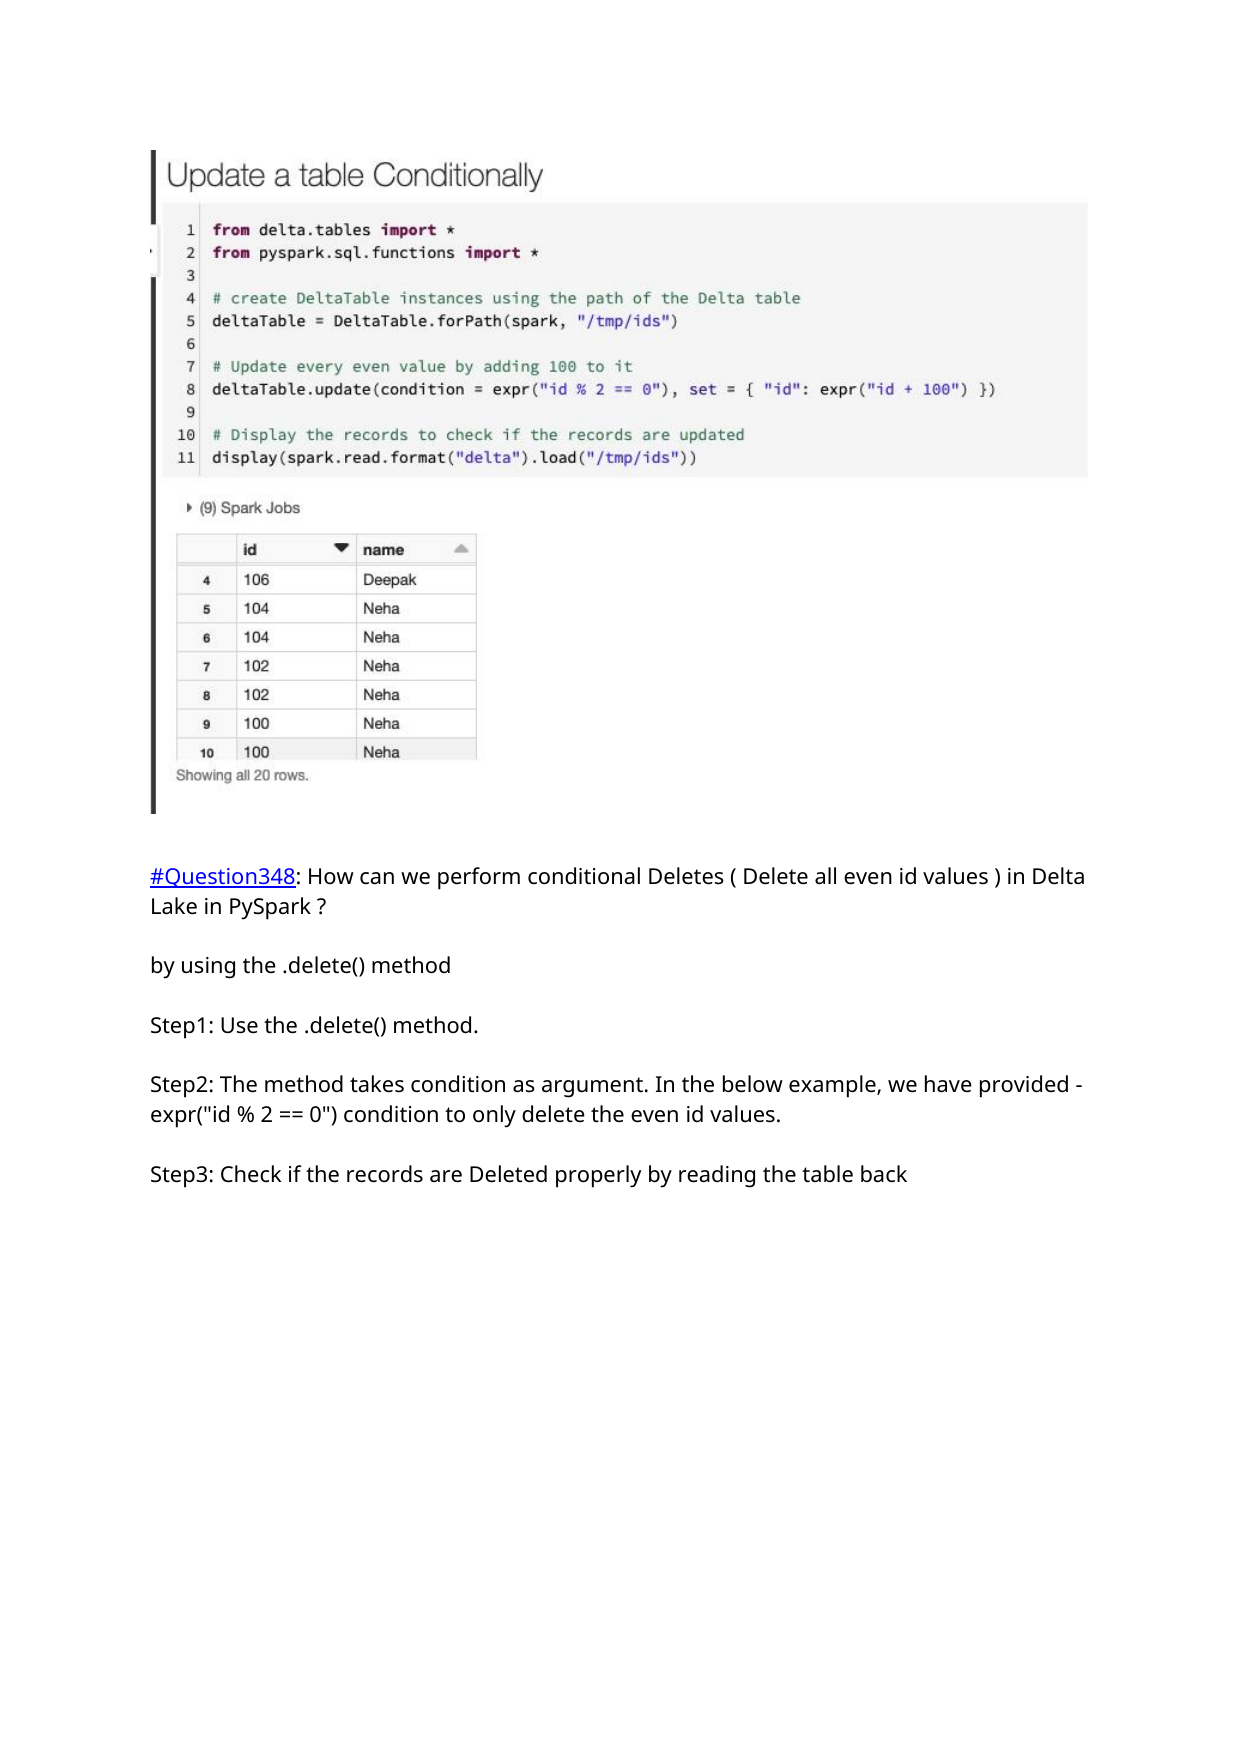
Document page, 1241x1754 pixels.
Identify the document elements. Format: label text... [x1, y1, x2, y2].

text #Question348: How can we perform conditional Deletes ( Delete all even id values ) in Delta Lake in PySpark ? by using the .delete() method Step1: Use the .delete() method. Step2: The method takes condition as argument. In the below example, we have provided - expr("id % 2 == 0") condition to only delete the even id values. Step3: Check if the records are Deleted properly by reading the table back [150, 861, 1090, 1248]
picture [150, 150, 1088, 814]
